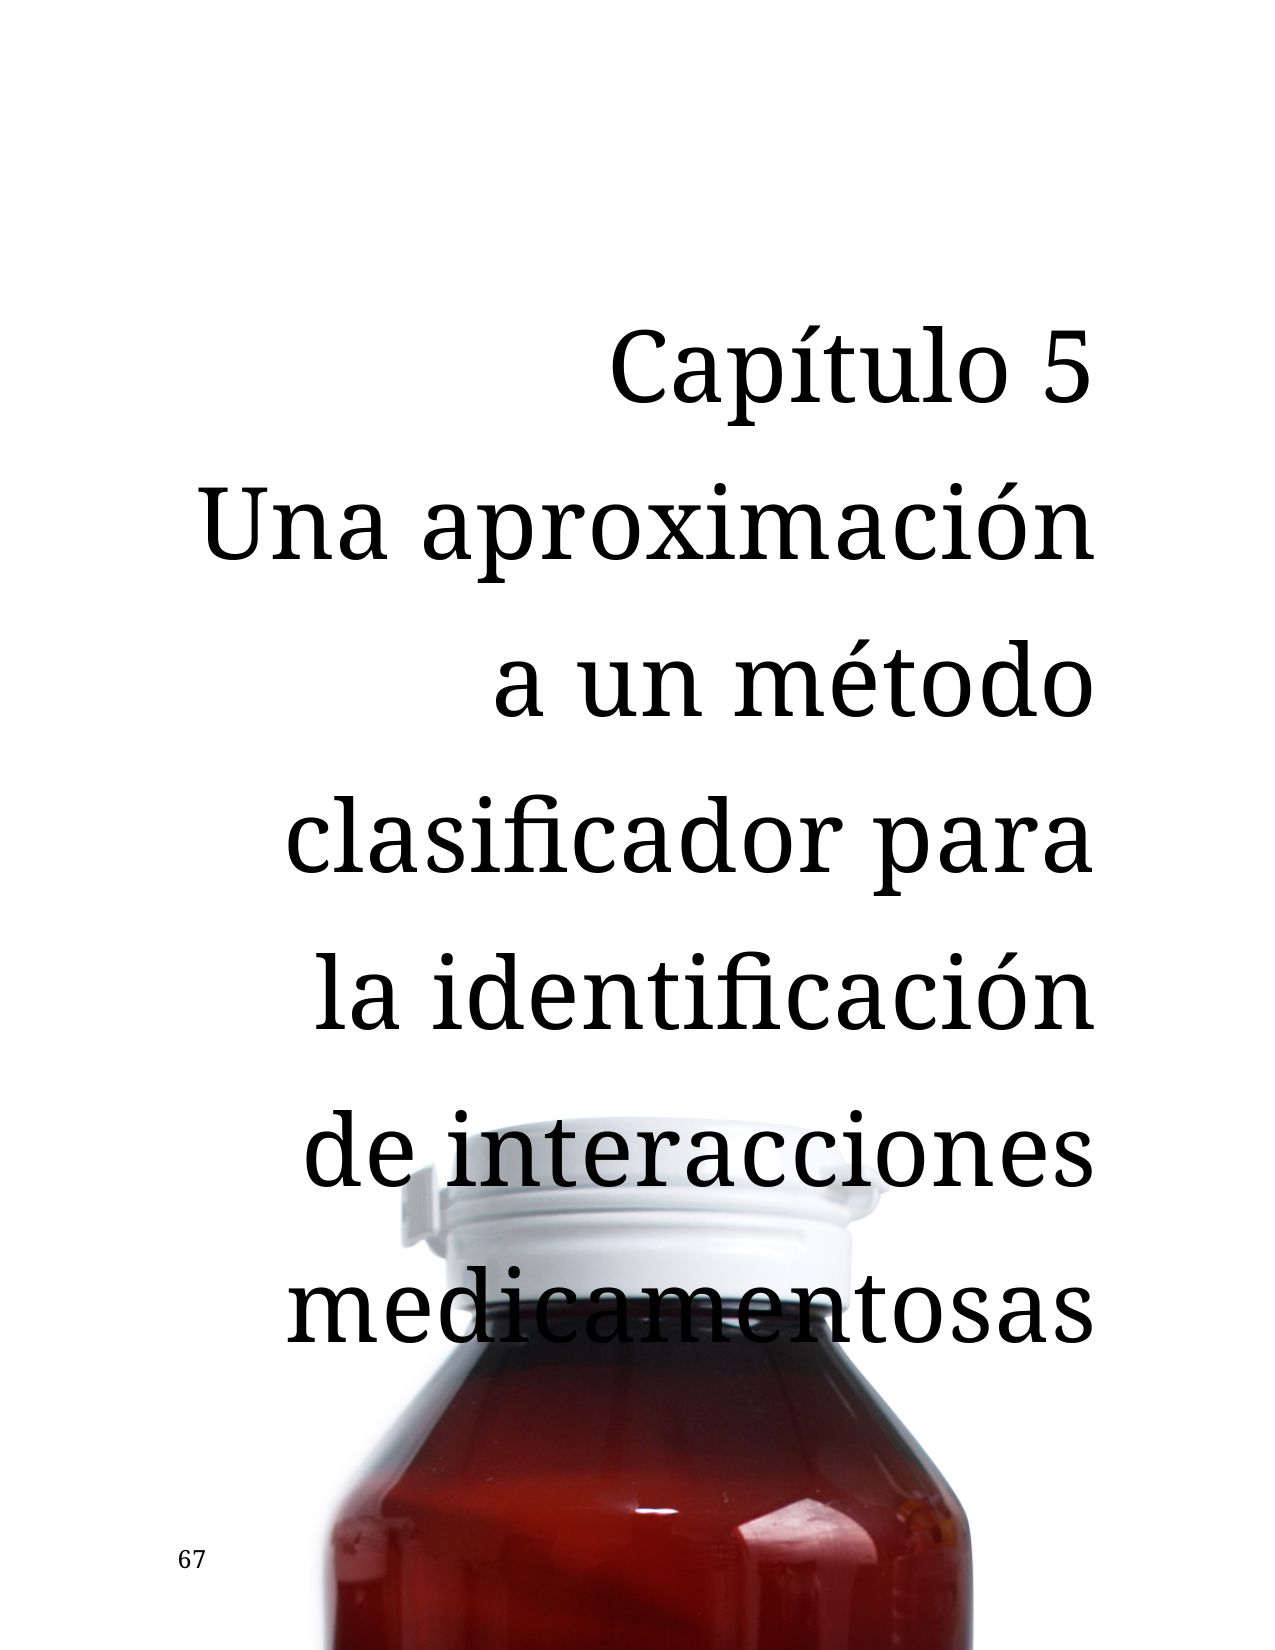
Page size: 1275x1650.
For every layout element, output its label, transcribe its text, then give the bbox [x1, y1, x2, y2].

picture [0, 998, 1275, 1650]
subtitle Capítulo 5 Una aproximación a un método clasificador para la identificación de interacciones medicamentosas [177, 296, 1098, 1372]
